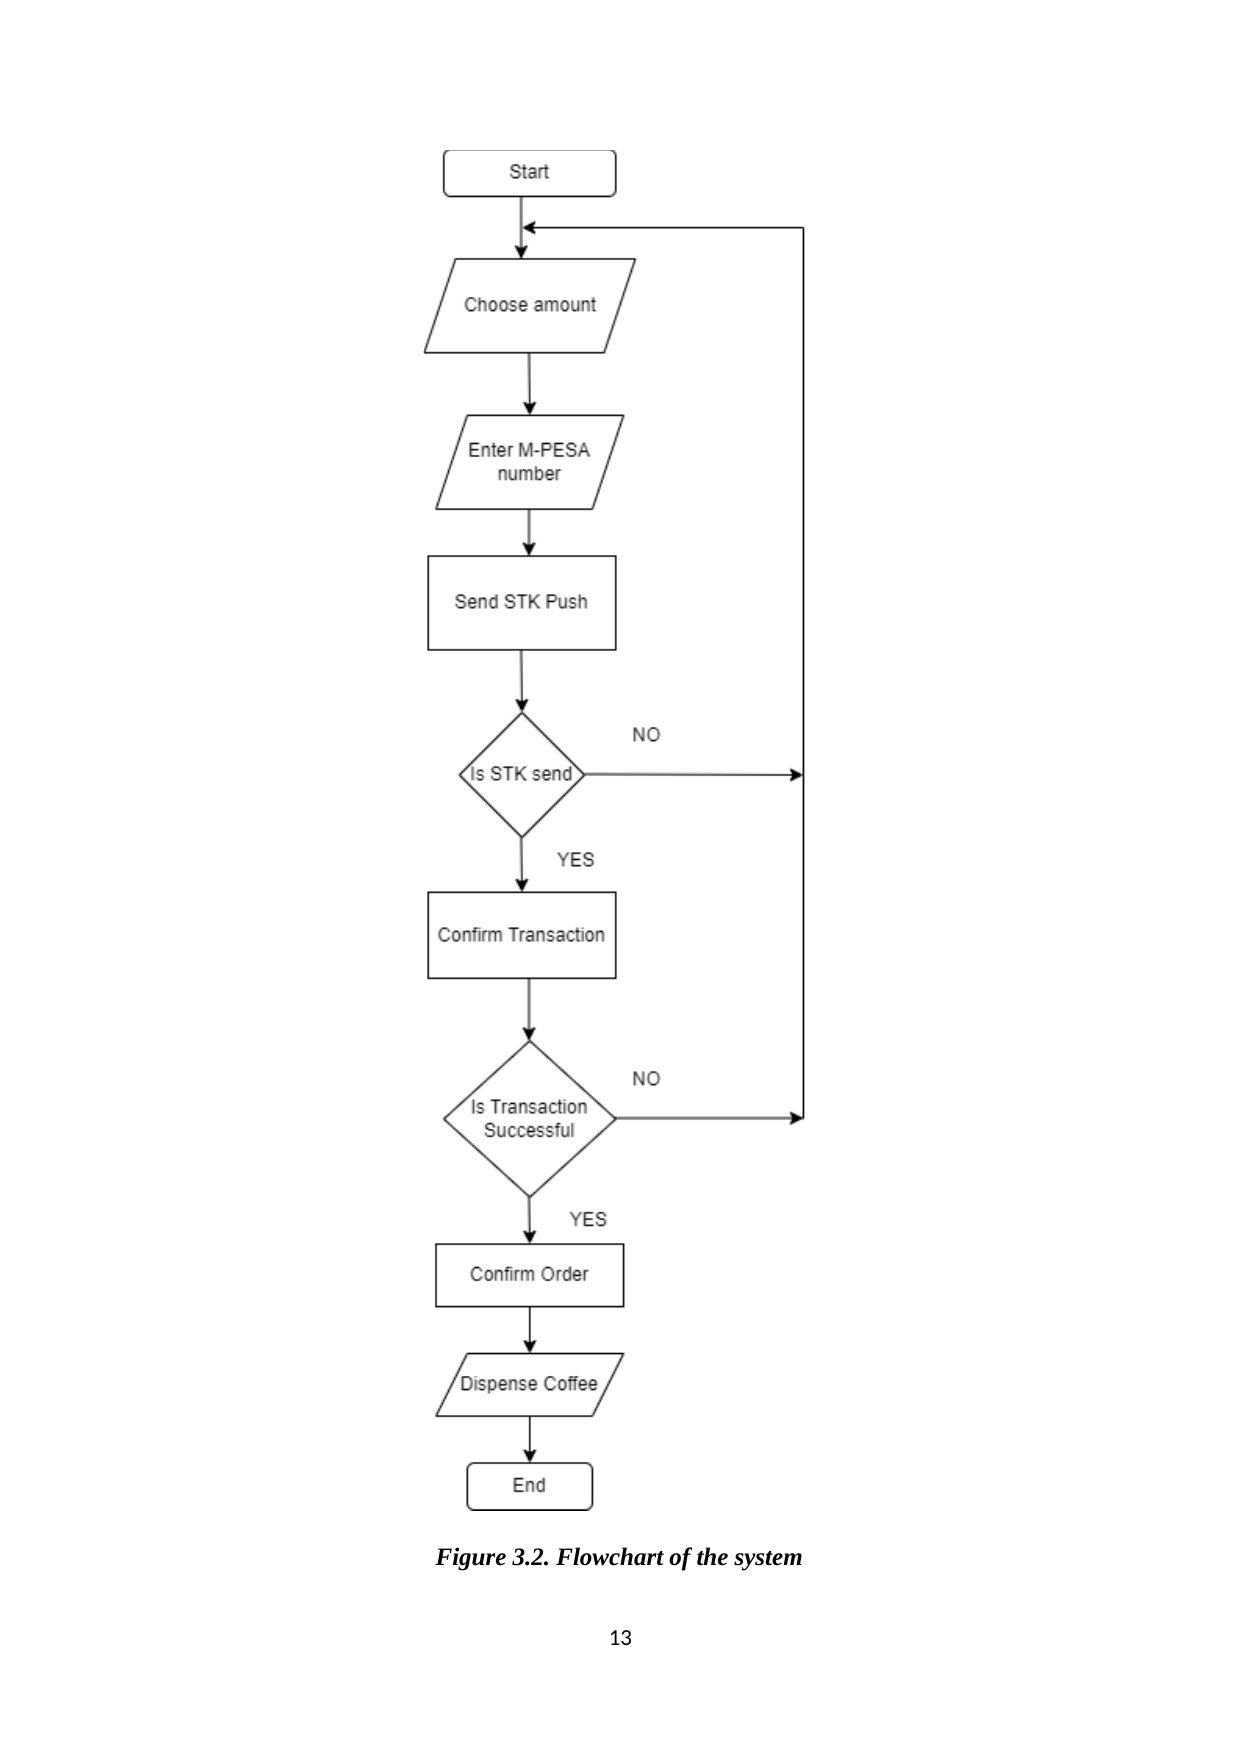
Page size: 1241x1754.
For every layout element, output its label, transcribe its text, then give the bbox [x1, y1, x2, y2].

picture [423, 150, 817, 1511]
text Figure 3.2. Flowchart of the system [150, 1542, 1090, 1570]
